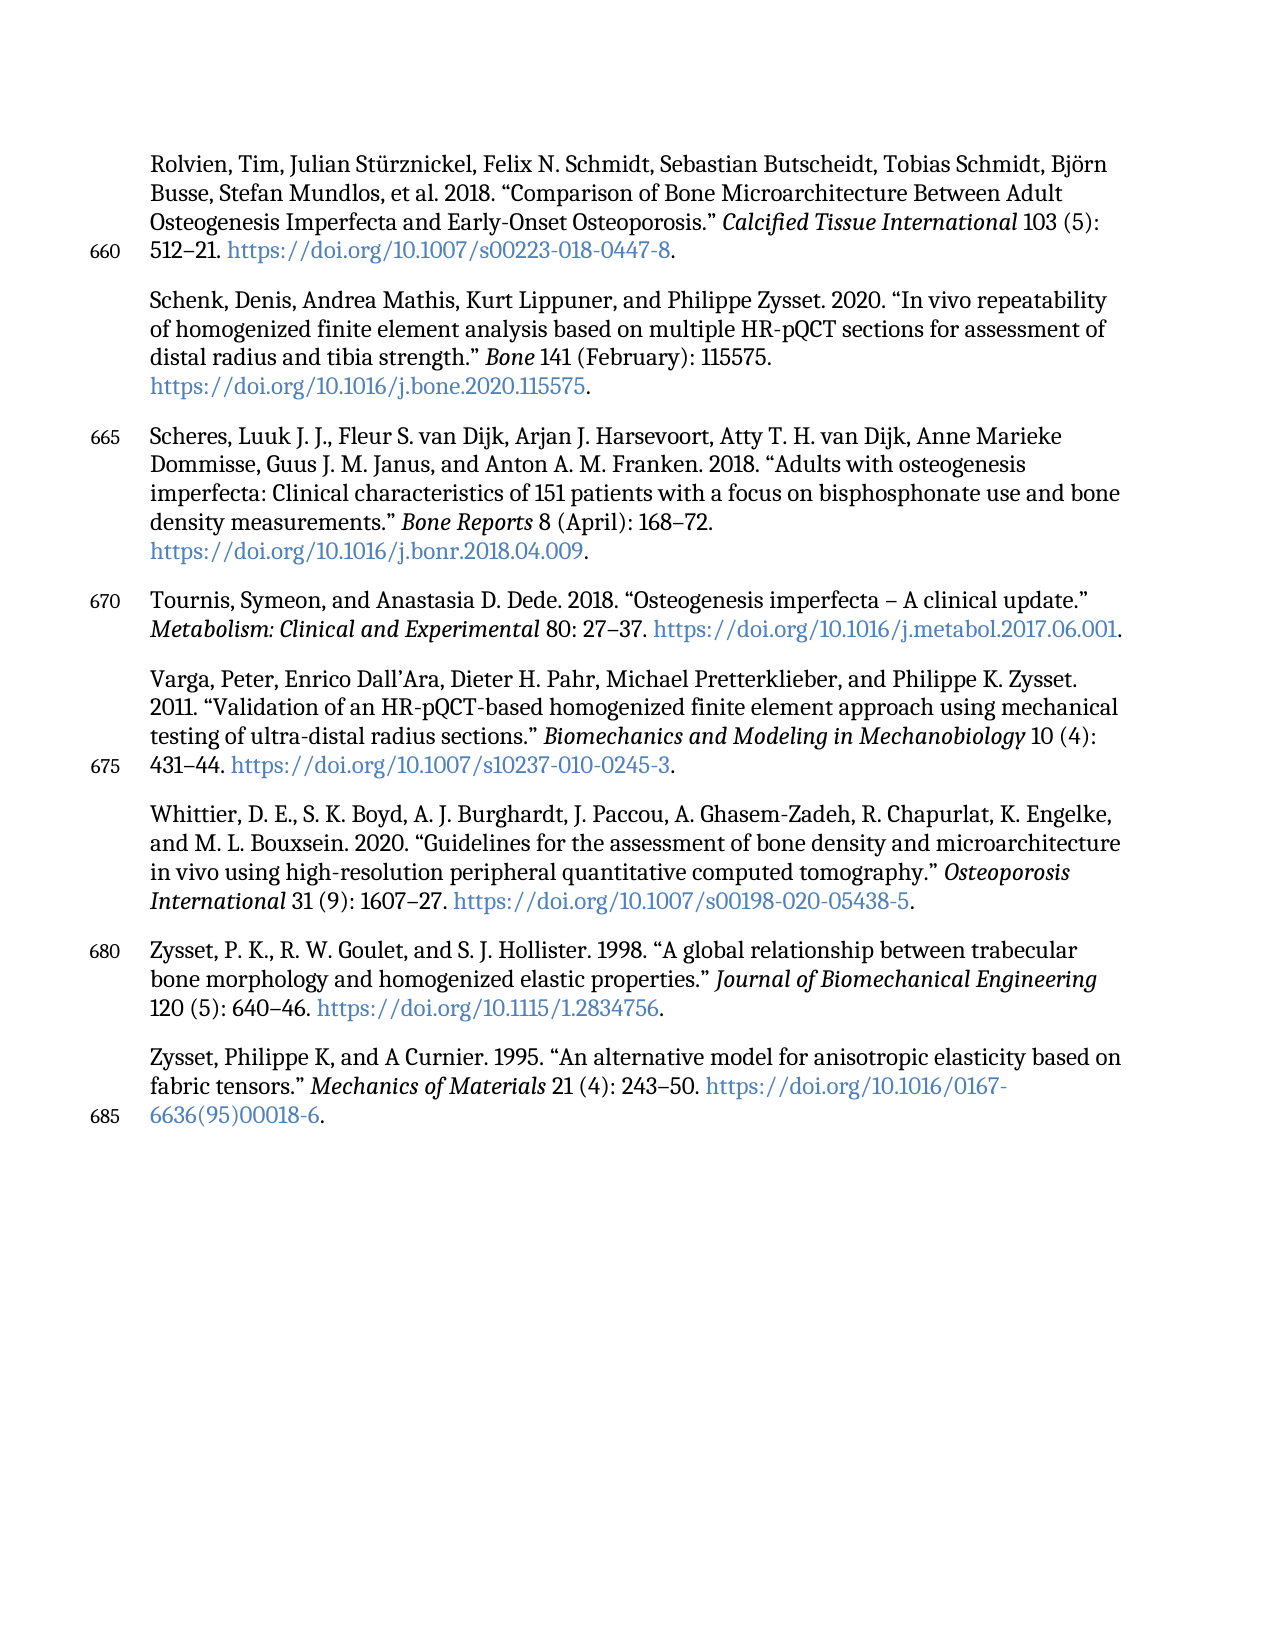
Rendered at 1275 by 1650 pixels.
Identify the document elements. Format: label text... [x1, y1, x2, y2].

text Rolvien, Tim, Julian Stürznickel, Felix N. Schmidt, Sebastian Butscheidt, Tobias Schmidt, Björn Busse, Stefan Mundlos, et al. 2018. “Comparison of Bone Microarchitecture Between Adult Osteogenesis Imperfecta and Early-Onset Osteoporosis.” Calcified Tissue International 103 (5): 512–21. https://doi.org/10.1007/s00223-018-0447-8. [150, 150, 1125, 265]
text Scheres, Luuk J. J., Fleur S. van Dijk, Arjan J. Harsevoort, Atty T. H. van Dijk, Anne Marieke Dommisse, Guus J. M. Janus, and Anton A. M. Franken. 2018. “Adults with osteogenesis imperfecta: Clinical characteristics of 151 patients with a focus on bisphosphonate use and bone density measurements.” Bone Reports 8 (April): 168–72. https://doi.org/10.1016/j.bonr.2018.04.009. [150, 422, 1125, 565]
text Tournis, Symeon, and Anastasia D. Dede. 2018. “Osteogenesis imperfecta – A clinical update.” Metabolism: Clinical and Experimental 80: 27–37. https://doi.org/10.1016/j.metabol.2017.06.001. [150, 586, 1125, 644]
text Varga, Peter, Enrico Dall’Ara, Dieter H. Pahr, Michael Pretterklieber, and Philippe K. Zysset. 2011. “Validation of an HR-pQCT-based homogenized finite element approach using mechanical testing of ultra-distal radius sections.” Biomechanics and Modeling in Mechanobiology 10 (4): 431–44. https://doi.org/10.1007/s10237-010-0245-3. [150, 664, 1125, 779]
text Zysset, P. K., R. W. Goulet, and S. J. Hollister. 1998. “A global relationship between trabecular bone morphology and homogenized elastic properties.” Journal of Biomechanical Engineering 120 (5): 640–46. https://doi.org/10.1115/1.2834756. [150, 936, 1125, 1022]
text Zysset, Philippe K, and A Curnier. 1995. “An alternative model for anisotropic elasticity based on fabric tensors.” Mechanics of Materials 21 (4): 243–50. https://doi.org/10.1016/0167-6636(95)00018-6. [150, 1043, 1125, 1129]
text Schenk, Denis, Andrea Mathis, Kurt Lippuner, and Philippe Zysset. 2020. “In vivo repeatability of homogenized finite element analysis based on multiple HR-pQCT sections for assessment of distal radius and tibia strength.” Bone 141 (February): 115575. https://doi.org/10.1016/j.bone.2020.115575. [150, 286, 1125, 401]
text Whittier, D. E., S. K. Boyd, A. J. Burghardt, J. Paccou, A. Ghasem-Zadeh, R. Chapurlat, K. Engelke, and M. L. Bouxsein. 2020. “Guidelines for the assessment of bone density and microarchitecture in vivo using high-resolution peripheral quantitative computed tomography.” Osteoporosis International 31 (9): 1607–27. https://doi.org/10.1007/s00198-020-05438-5. [150, 800, 1125, 915]
